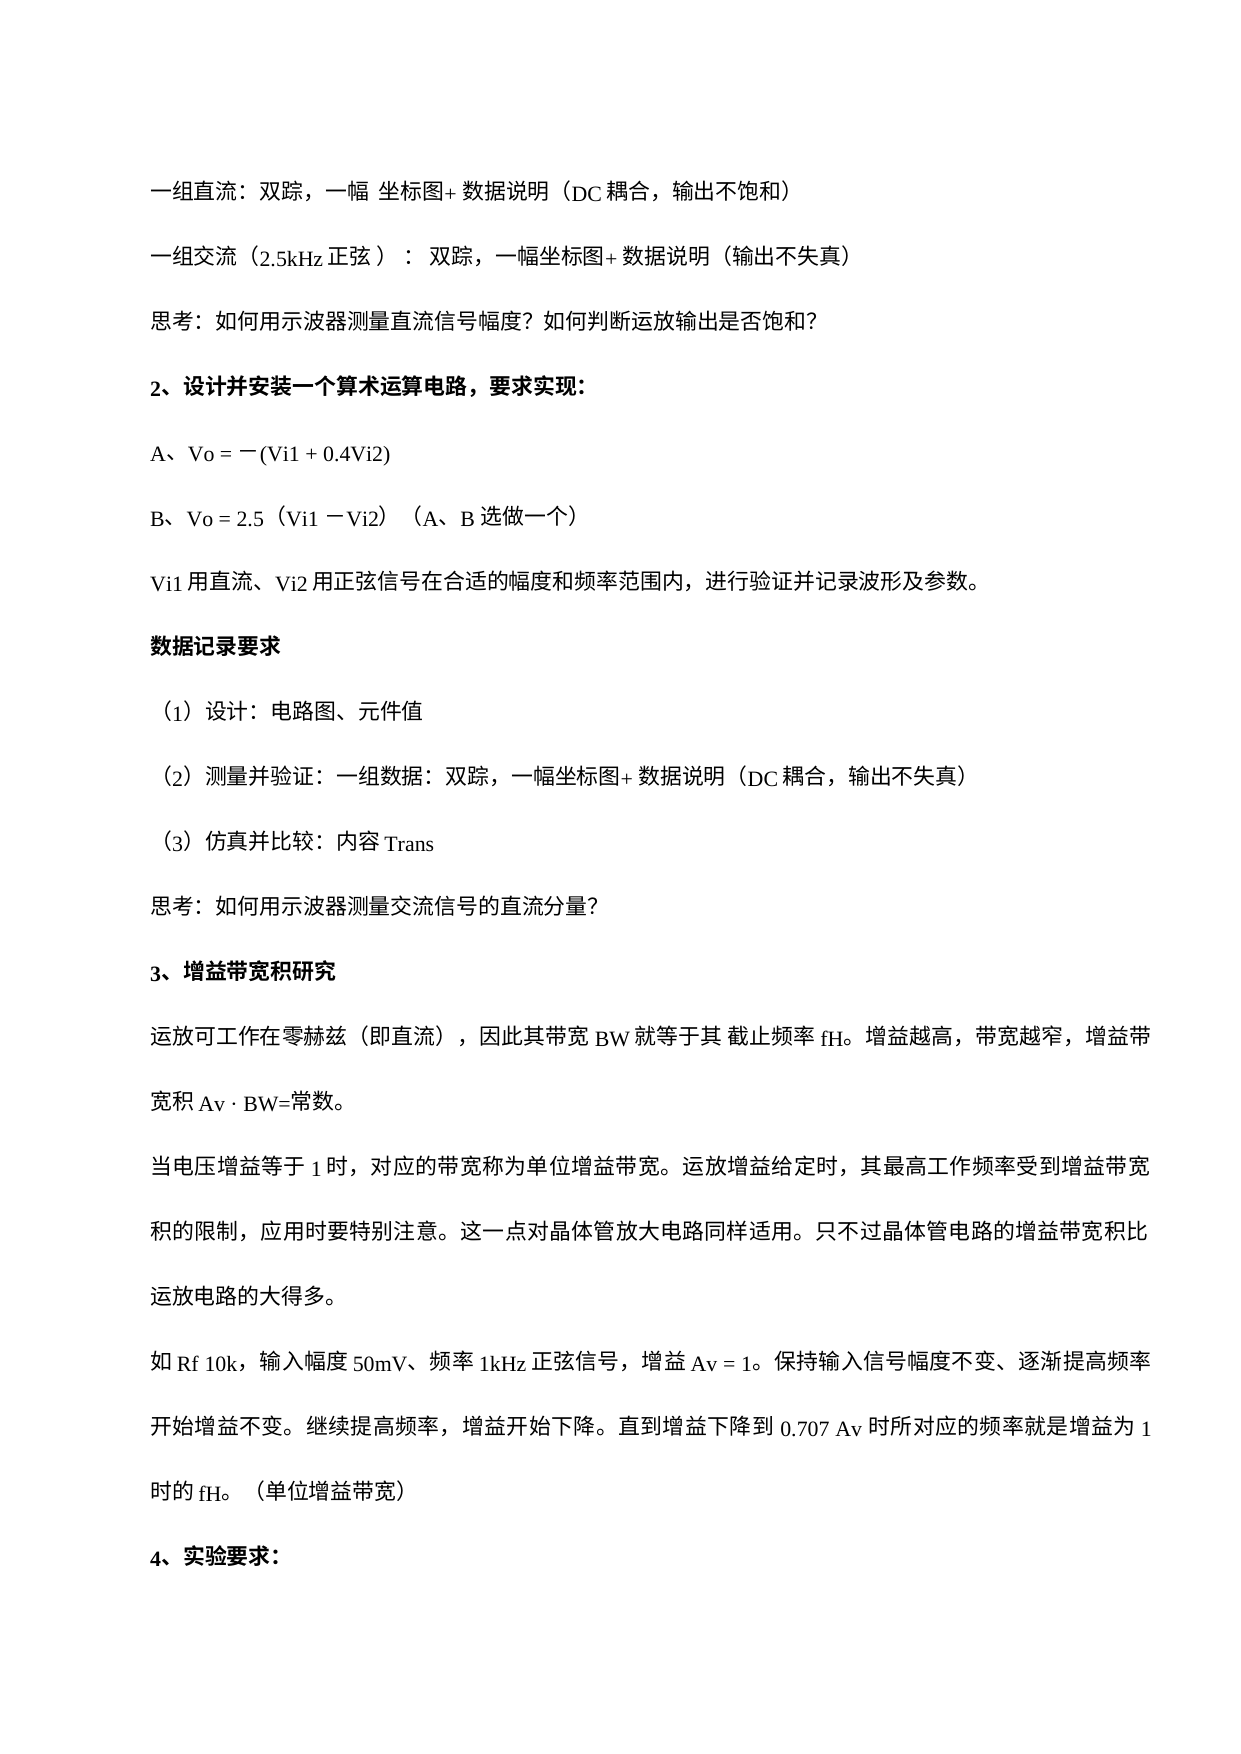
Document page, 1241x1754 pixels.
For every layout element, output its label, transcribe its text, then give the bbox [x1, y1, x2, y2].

text 数据记录要求 [150, 617, 1152, 682]
text 2、设计并安装一个算术运算电路，要求实现： [150, 357, 1152, 422]
text 如Rf 10k，输入幅度50mV、频率1kHz正弦信号，增益Av = 1。保持输入信号幅度不变、逐渐提高频率，开始增益不变。继续提高频率，增益开始下降。直到增益下降到 0.707 Av 时所对应的频率就是增益为1时的fH。（单位增益带宽） [150, 1332, 1152, 1527]
text （2）测量并验证：一组数据：双踪，一幅坐标图+ 数据说明（DC耦合，输出不失真） [150, 747, 1152, 812]
text B、Vo = 2.5（Vi1 －Vi2）（A、B 选做一个） [150, 487, 1152, 552]
text 思考：如何用示波器测量交流信号的直流分量？ [150, 877, 1152, 942]
text 4、实验要求： [150, 1527, 1152, 1592]
text 当电压增益等于1时，对应的带宽称为单位增益带宽。运放增益给定时，其最高工作频率受到增益带宽积的限制，应用时要特别注意。这一点对晶体管放大电路同样适用。只不过晶体管电路的增益带宽积比运放电路的大得多。 [150, 1137, 1152, 1332]
text 3、增益带宽积研究 [150, 942, 1152, 1007]
text 思考：如何用示波器测量直流信号幅度？如何判断运放输出是否饱和？ [150, 292, 1152, 357]
text （1）设计：电路图、元件值 [150, 682, 1152, 747]
text 一组直流：双踪，一幅 坐标图+ 数据说明（DC耦合，输出不饱和） [150, 162, 1152, 227]
text 一组交流（2.5kHz正弦 ） ： 双踪，一幅坐标图+ 数据说明（输出不失真） [150, 227, 1152, 292]
text 运放可工作在零赫兹（即直流），因此其带宽BW就等于其 截止频率 fH。增益越高，带宽越窄，增益带宽积Av · BW=常数。 [150, 1007, 1152, 1137]
text A、Vo = －(Vi1 + 0.4Vi2) [150, 422, 1152, 487]
text Vi1用直流、Vi2用正弦信号在合适的幅度和频率范围内，进行验证并记录波形及参数。 [150, 552, 1152, 617]
text （3）仿真并比较：内容Trans [150, 812, 1152, 877]
